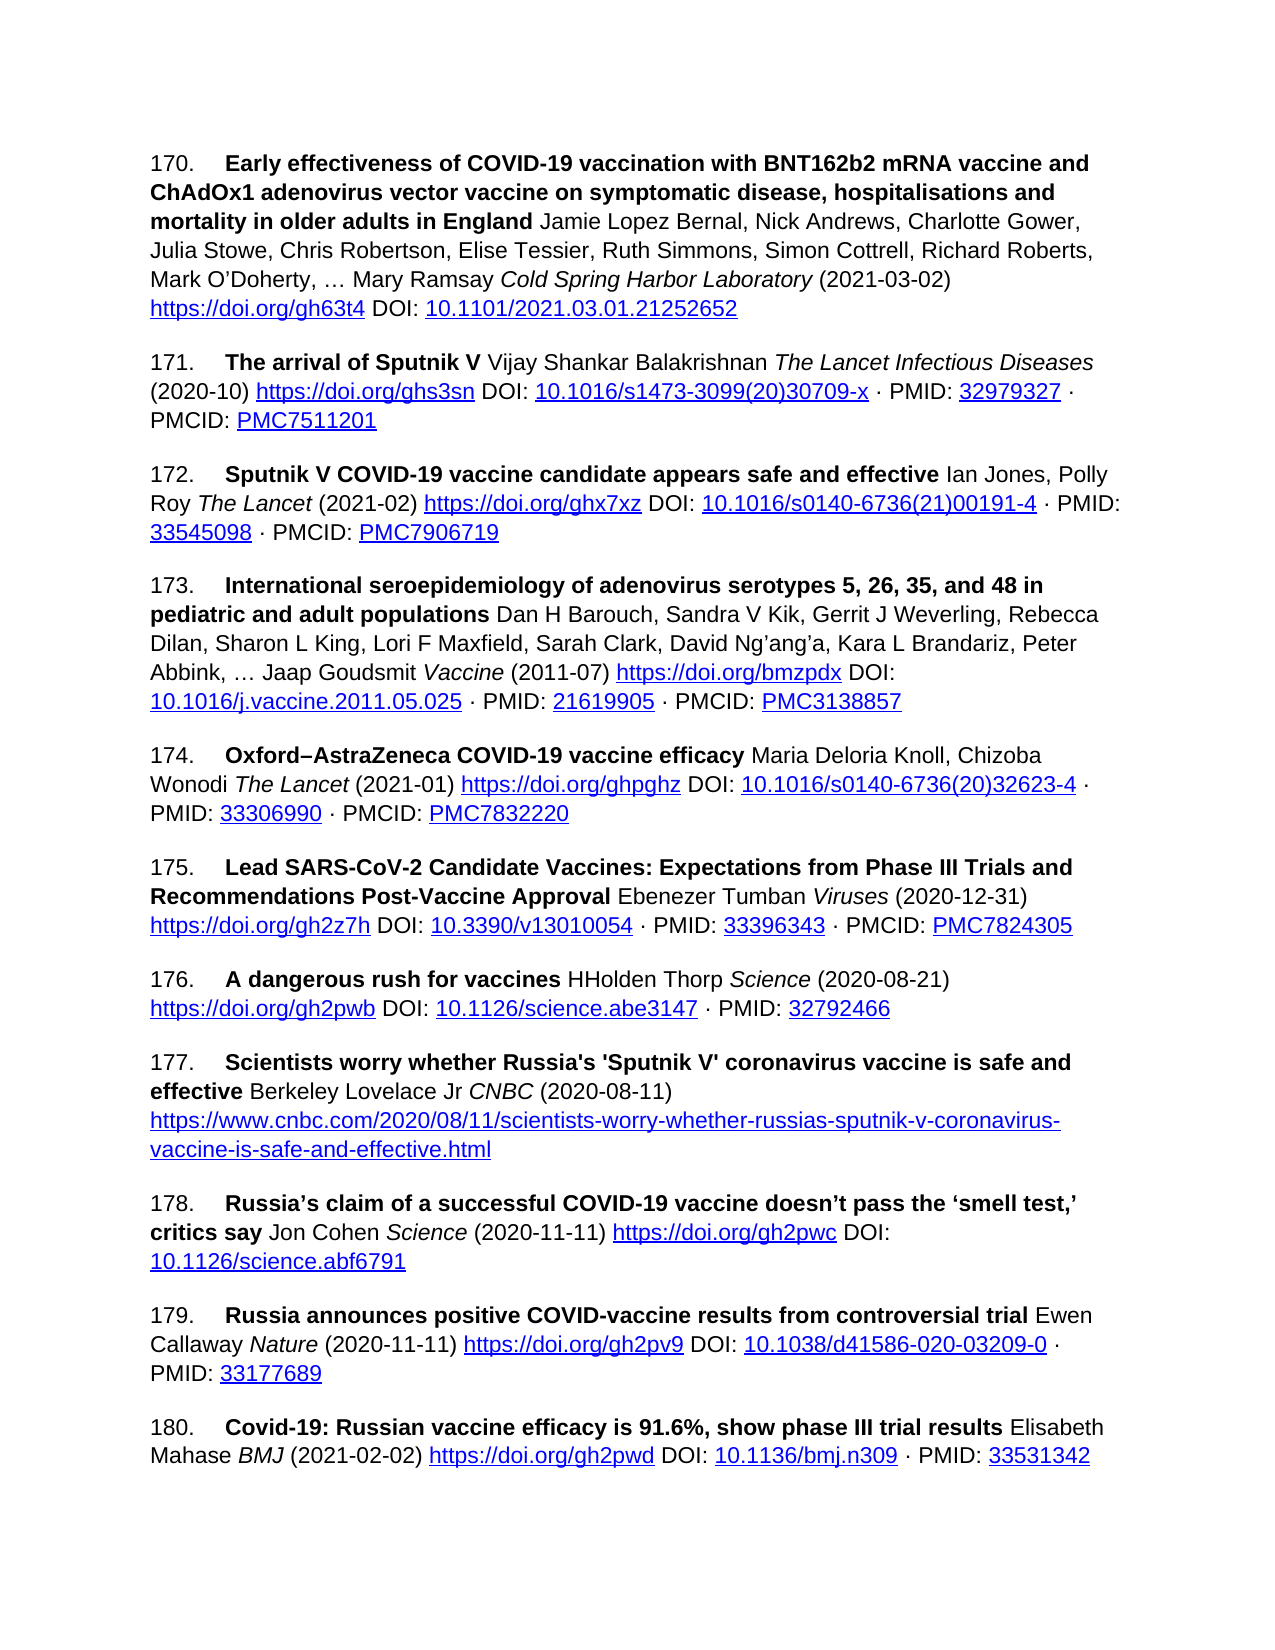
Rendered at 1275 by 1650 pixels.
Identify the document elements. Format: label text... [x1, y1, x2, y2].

text 171. The arrival of Sputnik V Vijay Shankar Balakrishnan The Lancet Infectious Diseases (2020-10) https://doi.org/ghs3sn DOI: 10.1016/s1473-3099(20)30709-x · PMID: 32979327 · PMCID: PMC7511201 [150, 349, 1125, 433]
text 170. Early effectiveness of COVID-19 vaccination with BNT162b2 mRNA vaccine and ChAdOx1 adenovirus vector vaccine on symptomatic disease, hospitalisations and mortality in older adults in England Jamie Lopez Bernal, Nick Andrews, Charlotte Gower, Julia Stowe, Chris Robertson, Elise Tessier, Ruth Simmons, Simon Cottrell, Richard Roberts, Mark O’Doherty, … Mary Ramsay Cold Spring Harbor Laboratory (2021-03-02) https://doi.org/gh63t4 DOI: 10.1101/2021.03.01.21252652 [150, 150, 1125, 321]
text 177. Scientists worry whether Russia's 'Sputnik V' coronavirus vaccine is safe and effective Berkeley Lovelace Jr CNBC (2020-08-11) https://www.cnbc.com/2020/08/11/scientists-worry-whether-russias-sputnik-v-coronavirus-vaccine-is-safe-and-effective.html [150, 1049, 1125, 1162]
text 178. Russia’s claim of a successful COVID-19 vaccine doesn’t pass the ‘smell test,’ critics say Jon Cohen Science (2020-11-11) https://doi.org/gh2pwc DOI: 10.1126/science.abf6791 [150, 1190, 1125, 1274]
text 175. Lead SARS-CoV-2 Candidate Vaccines: Expectations from Phase III Trials and Recommendations Post-Vaccine Approval Ebenezer Tumban Viruses (2020-12-31) https://doi.org/gh2z7h DOI: 10.3390/v13010054 · PMID: 33396343 · PMCID: PMC7824305 [150, 854, 1125, 938]
text 172. Sputnik V COVID-19 vaccine candidate appears safe and effective Ian Jones, Polly Roy The Lancet (2021-02) https://doi.org/ghx7xz DOI: 10.1016/s0140-6736(21)00191-4 · PMID: 33545098 · PMCID: PMC7906719 [150, 461, 1125, 545]
text 180. Covid-19: Russian vaccine efficacy is 91.6%, show phase III trial results Elisabeth Mahase BMJ (2021-02-02) https://doi.org/gh2pwd DOI: 10.1136/bmj.n309 · PMID: 33531342 [150, 1413, 1125, 1469]
text 173. International seroepidemiology of adenovirus serotypes 5, 26, 35, and 48 in pediatric and adult populations Dan H Barouch, Sandra V Kik, Gerrit J Weverling, Rebecca Dilan, Sharon L King, Lori F Maxfield, Sarah Clark, David Ng’ang’a, Kara L Brandariz, Peter Abbink, … Jaap Goudsmit Vaccine (2011-07) https://doi.org/bmzpdx DOI: 10.1016/j.vaccine.2011.05.025 · PMID: 21619905 · PMCID: PMC3138857 [150, 572, 1125, 715]
text 174. Oxford–AstraZeneca COVID-19 vaccine efficacy Maria Deloria Knoll, Chizoba Wonodi The Lancet (2021-01) https://doi.org/ghpghz DOI: 10.1016/s0140-6736(20)32623-4 · PMID: 33306990 · PMCID: PMC7832220 [150, 742, 1125, 827]
text 176. A dangerous rush for vaccines HHolden Thorp Science (2020-08-21) https://doi.org/gh2pwb DOI: 10.1126/science.abe3147 · PMID: 32792466 [150, 966, 1125, 1021]
text 179. Russia announces positive COVID-vaccine results from controversial trial Ewen Callaway Nature (2020-11-11) https://doi.org/gh2pv9 DOI: 10.1038/d41586-020-03209-0 · PMID: 33177689 [150, 1302, 1125, 1386]
